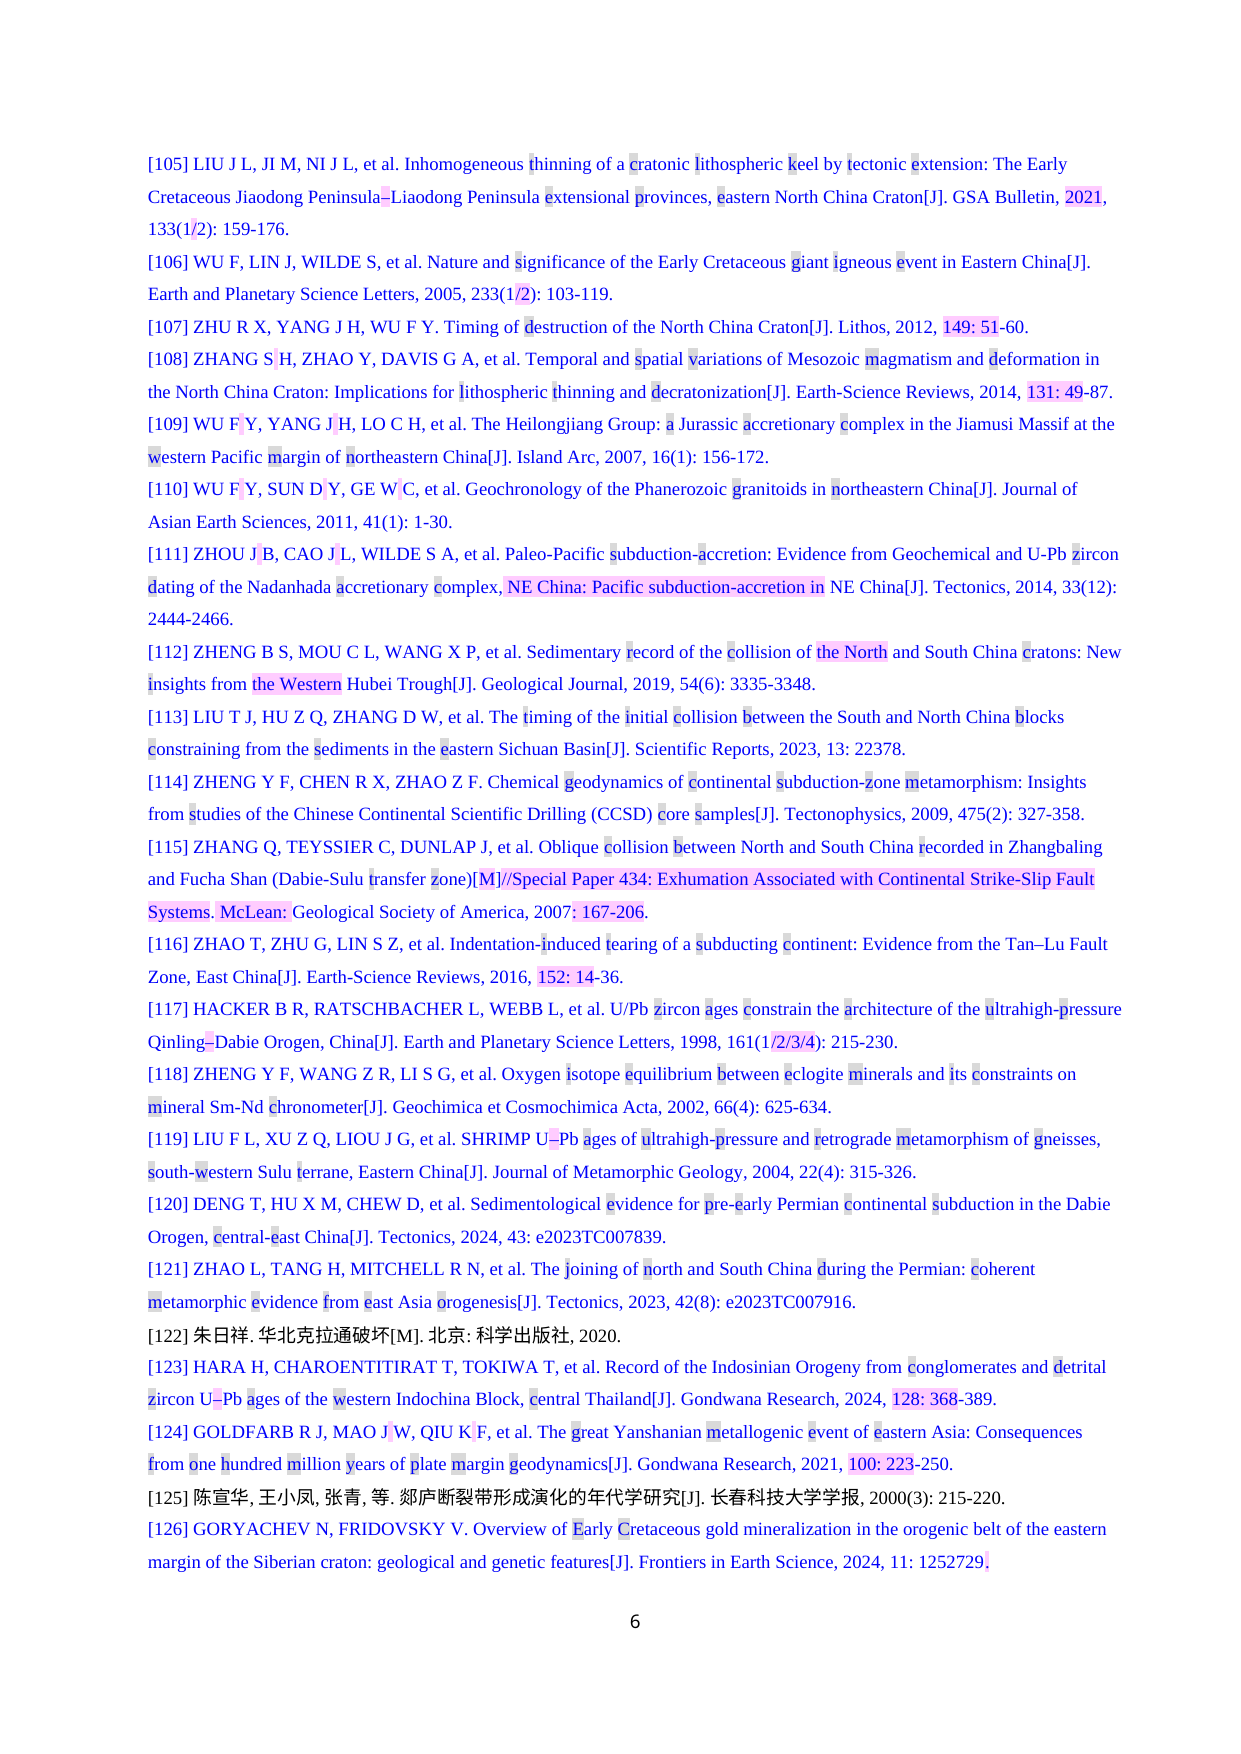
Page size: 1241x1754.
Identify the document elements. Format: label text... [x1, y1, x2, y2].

text [112] ZHENG B S, MOU C L, WANG X P, et al. Sedimentary record of the collision of theNorth and South China cratons: New insights from theWestern Hubei Trough[J]. Geological Journal, 2019, 54(6): 3335-3348. [148, 662, 1122, 700]
text [120] DENG T, HU X M, CHEW D, et al. Sedimentological evidence for pre-early Permian continental subduction in the Dabie Orogen, central-east China[J]. Tectonics, 2024, 43: e2023TC007839. [148, 1188, 1122, 1253]
text [105] LIU J L, JI M, NI J L, et al. Inhomogeneous thinning of a cratonic lithospheric keel by tectonic extension: The Early Cretaceous Jiaodong Peninsula–Liaodong Peninsula extensional provinces, eastern North China Craton[J]. GSA Bulletin, 2021, 133(12): 159-176. [148, 148, 1122, 245]
text [123] HARA H, CHAROENTITIRAT T, TOKIWA T, et al. Record of the Indosinian Orogeny from conglomerates and detrital zircon U–Pb ages of the western Indochina Block, central Thailand[J]. Gondwana Research, 2024, 128: 368-389. [148, 1350, 1122, 1415]
text [118] ZHENG Y F, WANG Z R, LI S G, et al. Oxygen isotope equilibrium between eclogite minerals and its constraints on mineral Sm-Nd chronometer[J]. Geochimica et Cosmochimica Acta, 2002, 66(4): 625-634. [148, 1058, 1122, 1123]
text [125] 陈宣华, 王小凤, 张青, 等. 郯庐断裂带形成演化的年代学研究[J]. 长春科技大学学报, 2000(3): 215-220. [148, 1480, 1122, 1513]
text [107] ZHU R X, YANG J H, WU F Y. Timing of destruction of the North China Craton[J]. Lithos, 2012, 149: 51-60. [148, 310, 1122, 343]
text [122] 朱日祥. 华北克拉通破坏[]. 北京: 科学出版社, 2020. [148, 1318, 1122, 1350]
text [116] ZHAO T, ZHU G, LIN S Z, et al. Indentation-induced tearing of a subducting continent: Evidence from the Tan–Lu Fault Zone, East China[J]. Earth-Science Reviews, 2016, 152: 14-36. [148, 928, 1122, 993]
text [109] WU FY, YANG JH, LO C H, et al. The Heilongjiang Group: a Jurassic accretionary complex in the Jiamusi Massif at the western Pacific margin of northeastern China[J]. Island Arc, 2007, 16(1): 156-172. [148, 408, 1122, 473]
text [114] ZHENG Y F, CHEN R X, ZHAO Z F. Chemical geodynamics of continental subduction-zone metamorphism: Insights from studies of the Chinese Continental Scientific Drilling (CCSD) core samples[J]. Tectonophysics, 2009, 475(2): 327-358. [148, 765, 1122, 830]
text [119] LIU F L, XU Z Q, LIOU J G, et al. SHRIMP U–Pb ages of ultrahigh-pressure and retrograde metamorphism of gneisses, south-western Sulu terrane, Eastern China[J]. Journal of Metamorphic Geology, 2004, 22(4): 315-326. [148, 1123, 1122, 1188]
text [115] ZHANG Q, TEYSSIER C, DUNLAP J, et al. Oblique collision between North and South China recorded in Zhangbaling and Fucha Shan (Dabie-Sulu transfer zone)[M]//Special Paper 434: Exhumation Associated with Continental Strike-Slip Fault Systems. Geological Society of America, 2007: 167-206. [148, 830, 1122, 928]
text [106] WU F, LIN J, WILDE S, et al. Nature and significance of the Early Cretaceous giant igneous event in Eastern China[J]. Earth and Planetary Science Letters, 2005, 233(12): 103-119. [148, 245, 1122, 310]
text [110] WU FY, SUN DY, GE WC, et al. Geochronology of the Phanerozoic granitoids in northeastern China[J]. Journal of Asian Earth Sciences, 2011, 41(1): 1-30. [148, 473, 1122, 538]
text [126] GORYACHEV N, FRIDOVSKY V. Overview of Early Cretaceous gold mineralization in the orogenic belt of the eastern margin of the Siberian craton: geological and genetic features[J]. Frontiers in Earth Science, 2024, 11: 1252729. [148, 1513, 1122, 1578]
text [121] ZHAO L, TANG H, MITCHELL R N, et al. The joining of north and South China during the Permian: coherent metamorphic evidence from east Asia orogenesis[J]. Tectonics, 2023, 42(8): e2023TC007916. [148, 1253, 1122, 1318]
text [111] ZHOU JB, CAO JL, WILDE S A, et al. Paleo-Pacific subduction-accretion: Evidence from Geochemical and U-Pb zircon dating of the Nadanhada accretionary complex, NE China: Pacific subduction-accretion in NE China[J]. Tectonics, 2014, 33(12): 2444-2466. [148, 538, 1122, 635]
text [124] GOLDFARB R J, MAO JW, QIU KF, et al. The great Yanshanian metallogenic event of eastern Asia: Consequences from one hundred million years of plate margin geodynamics[J]. Gondwana Research, 2021, 100: 223-250. [148, 1415, 1122, 1480]
text [113] LIU T J, HU Z Q, ZHANG D W, et al. The timing of the initial collision between the South and North China blocks constraining from the sediments in the eastern Sichuan Basin[J]. Scientific Reports, 2023, 13: 22378. [148, 700, 1122, 765]
text [108] ZHANG SH, ZHAO Y, DAVIS G A, et al. Temporal and spatial variations of Mesozoic magmatism and deformation in the North China Craton: Implications for lithospheric thinning and decratonization[J]. Earth-Science Reviews, 2014, 131: 49-87. [148, 343, 1122, 408]
text [117] HACKER B R, RATSCHBACHER L, WEBB L, et al. U/Pb zircon ages constrain the architecture of the ultrahigh-pressure Qinling–Dabie Orogen, China[J]. Earth and Planetary Science Letters, 1998, 161(1/2/3/4): 215-230. [148, 993, 1122, 1058]
